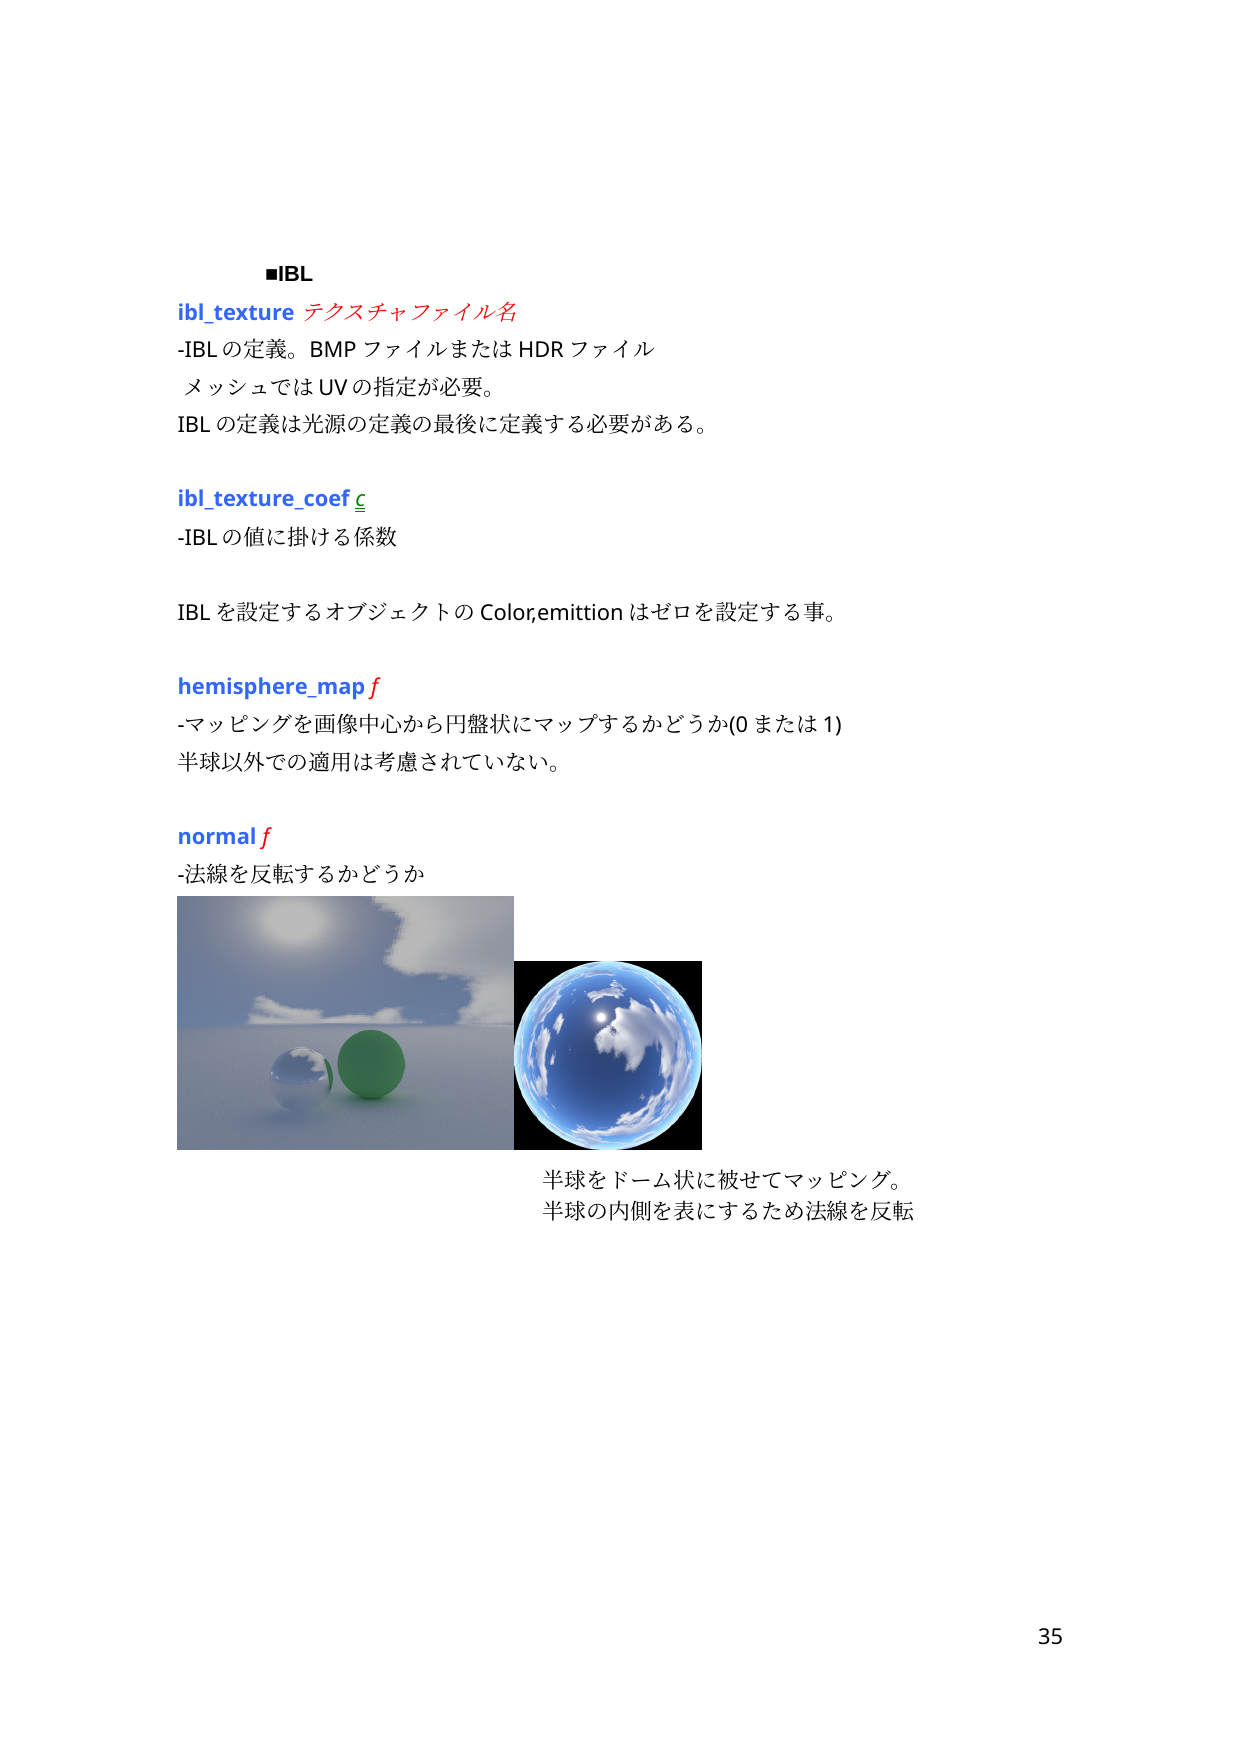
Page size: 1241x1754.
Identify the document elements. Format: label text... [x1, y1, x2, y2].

text IBLを設定するオブジェクトのColor,emittionはゼロを設定する事。 [177, 592, 1063, 629]
text -IBLの定義。BMPファイルまたはHDRファイル [177, 329, 1063, 367]
subtitle ■IBL [265, 254, 1063, 292]
text ibl_texture テクスチャファイル名 [177, 292, 1063, 329]
text 半球以外での適用は考慮されていない。 [177, 742, 1063, 779]
text IBLの定義は光源の定義の最後に定義する必要がある。 [177, 404, 1063, 442]
text -法線を反転するかどうか [177, 854, 1063, 892]
text -IBLの値に掛ける係数 [177, 517, 1063, 554]
text -マッピングを画像中心から円盤状にマップするかどうか(0または1) [177, 704, 1063, 742]
text normal f [177, 817, 1063, 854]
text ibl_texture_coef c [177, 479, 1063, 517]
text メッシュではUVの指定が必要。 [177, 367, 1063, 404]
text hemisphere_map f [177, 667, 1063, 704]
picture [177, 896, 702, 1150]
